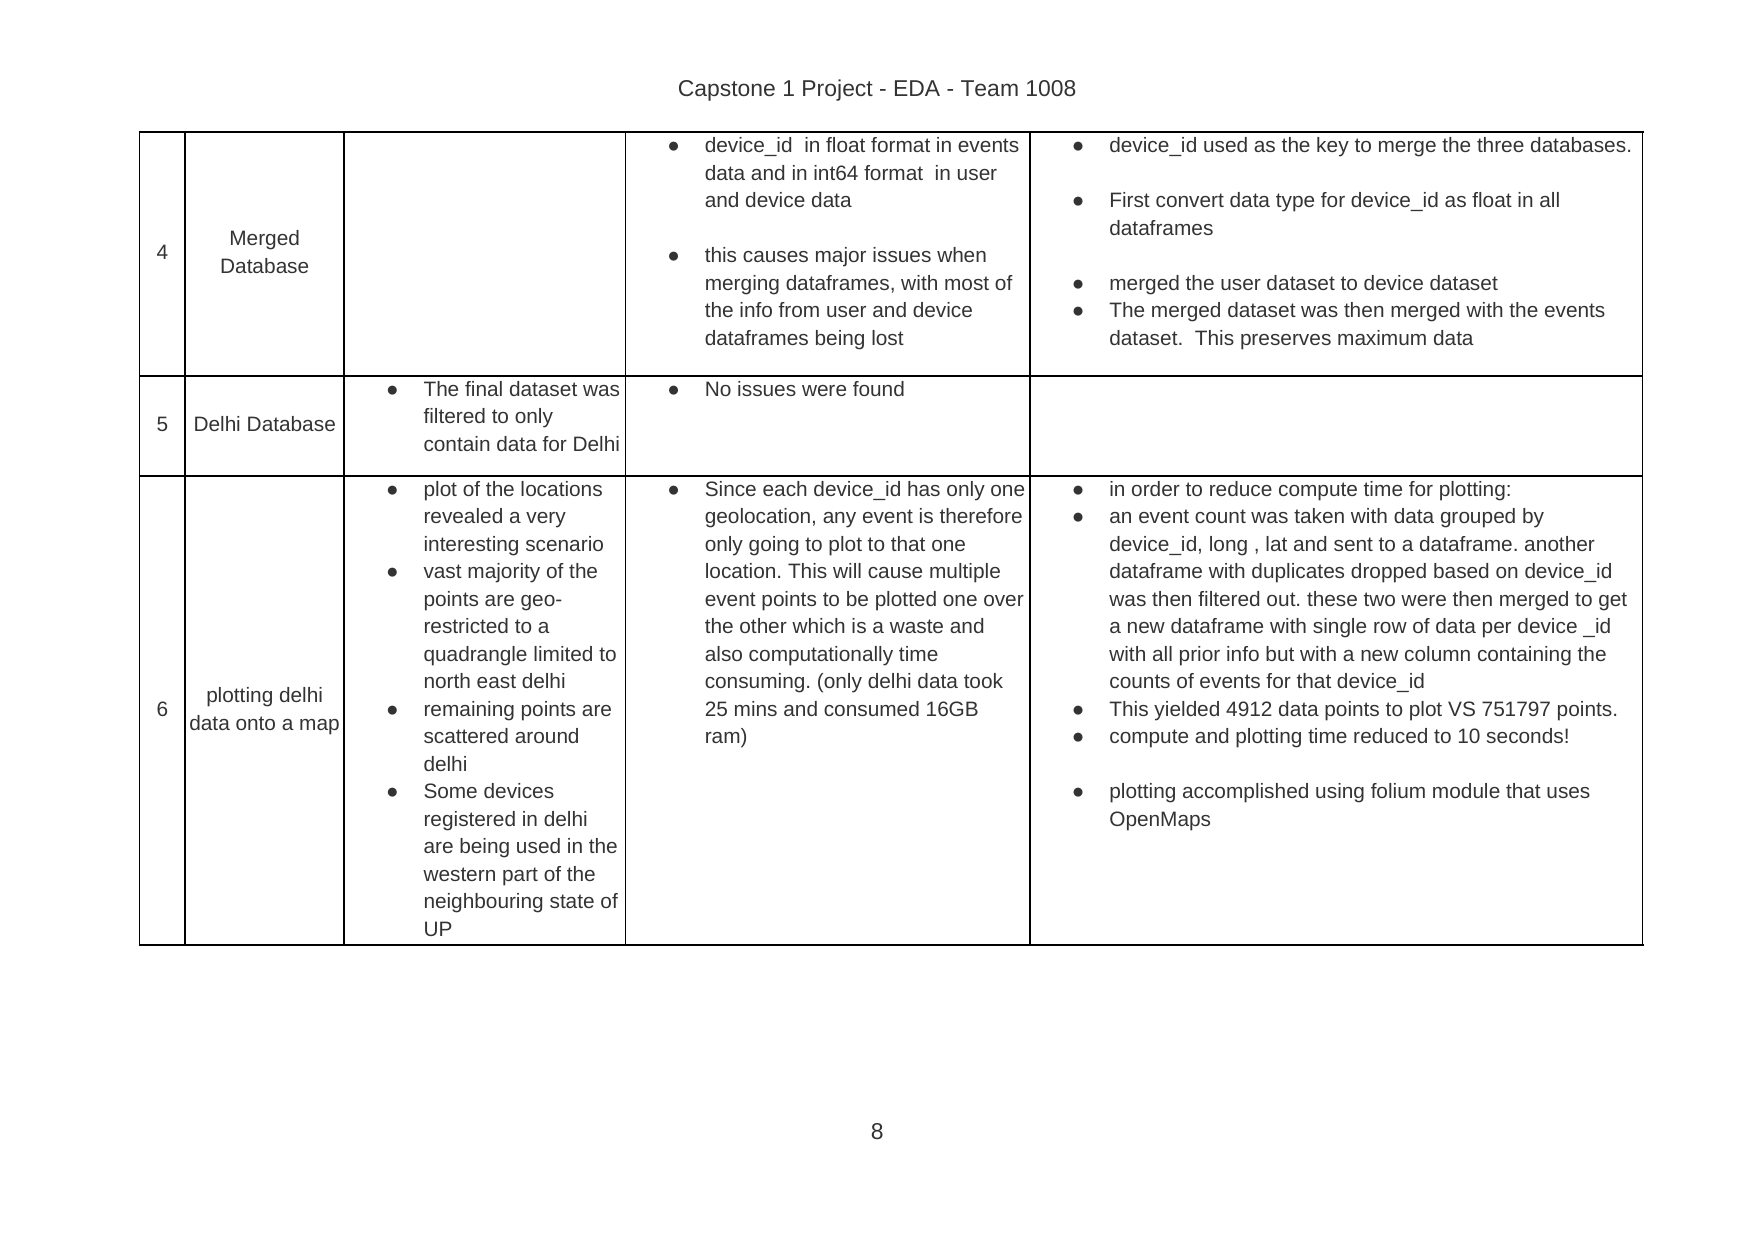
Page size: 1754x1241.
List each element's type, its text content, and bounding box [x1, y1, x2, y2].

table_cell device_id in float format in events data and in int64 format in user and device data this causes major issues when merging dataframes, with most of the info from user and device dataframes being lost [626, 133, 1029, 375]
table_cell Delhi Database [186, 377, 343, 475]
table_cell 4 [140, 133, 184, 375]
table_cell The final dataset was filtered to only contain data for Delhi [345, 377, 625, 475]
table_cell 6 [140, 477, 184, 944]
table_cell device_id used as the key to merge the three databases. First convert data type for device_id as float in all dataframes merged the user dataset to device dataset The merged dataset was then merged with the events dataset. This preserves maximum data [1031, 133, 1642, 375]
table_cell [1031, 377, 1642, 475]
table_cell Since each device_id has only one geolocation, any event is therefore only going to plot to that one location. This will cause multiple event points to be plotted one over the other which is a waste and also computationally time consuming. (only delhi data took 25 mins and consumed 16GB ram) [626, 477, 1029, 944]
table_cell in order to reduce compute time for plotting: an event count was taken with data grouped by device_id, long , lat and sent to a dataframe. another dataframe with duplicates dropped based on device_id was then filtered out. these two were then merged to get a new dataframe with single row of data per device _id with all prior info but with a new column containing the counts of events for that device_id This yielded 4912 data points to plot VS 751797 points. compute and plotting time reduced to 10 seconds! plotting accomplished using folium module that uses OpenMaps [1031, 477, 1642, 944]
table_cell Merged Database [186, 133, 343, 375]
table_cell plot of the locations revealed a very interesting scenario vast majority of the points are geo-restricted to a quadrangle limited to north east delhi remaining points are scattered around delhi Some devices registered in delhi are being used in the western part of the neighbouring state of UP [345, 477, 625, 944]
table_cell No issues were found [626, 377, 1029, 475]
table_cell 5 [140, 377, 184, 475]
table_cell plotting delhi data onto a map [186, 477, 343, 944]
table_cell [345, 133, 625, 375]
